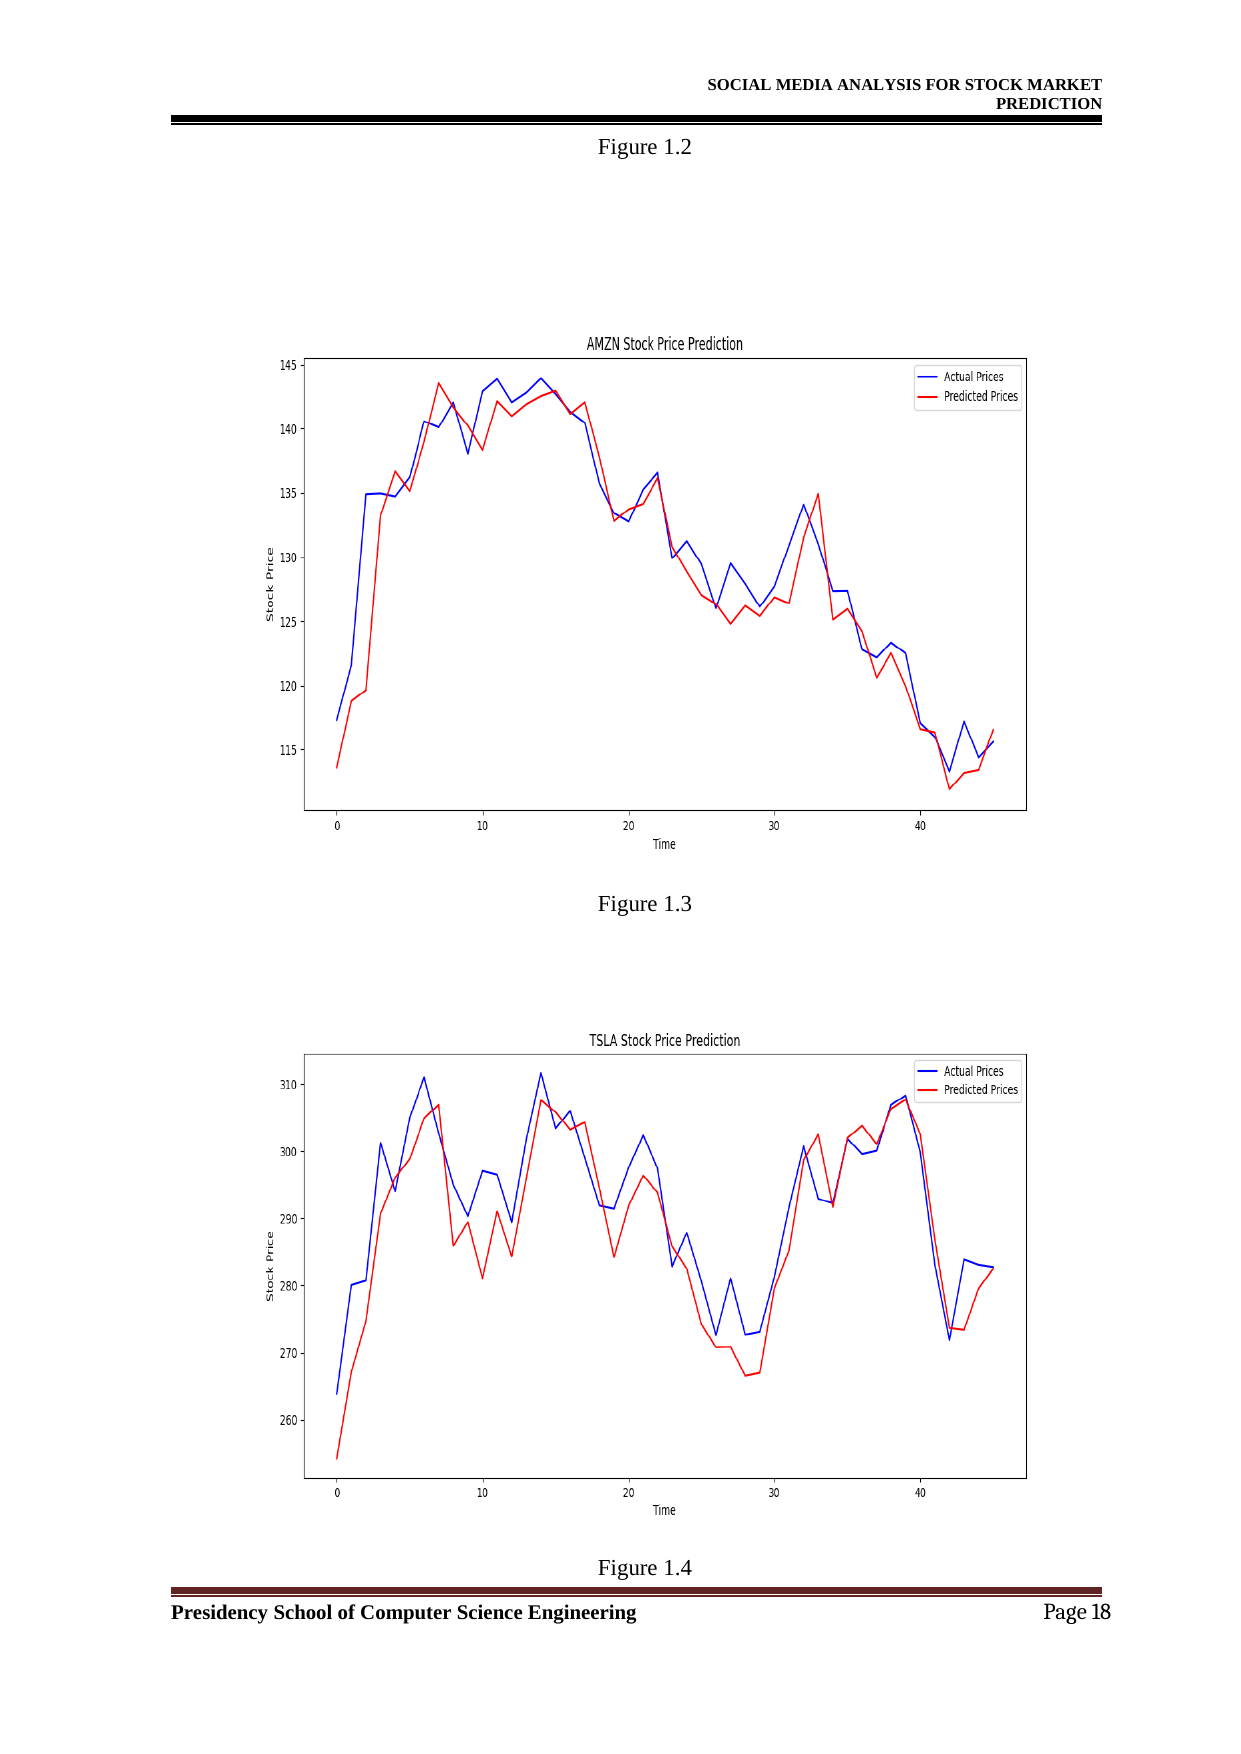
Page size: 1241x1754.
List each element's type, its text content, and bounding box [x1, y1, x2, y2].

subtitle Figure 1.2 [187, 133, 1102, 159]
picture [187, 987, 1119, 1538]
picture [187, 287, 1119, 874]
subtitle Figure 1.3 [187, 890, 1102, 917]
subtitle Figure 1.4 [187, 1554, 1102, 1581]
